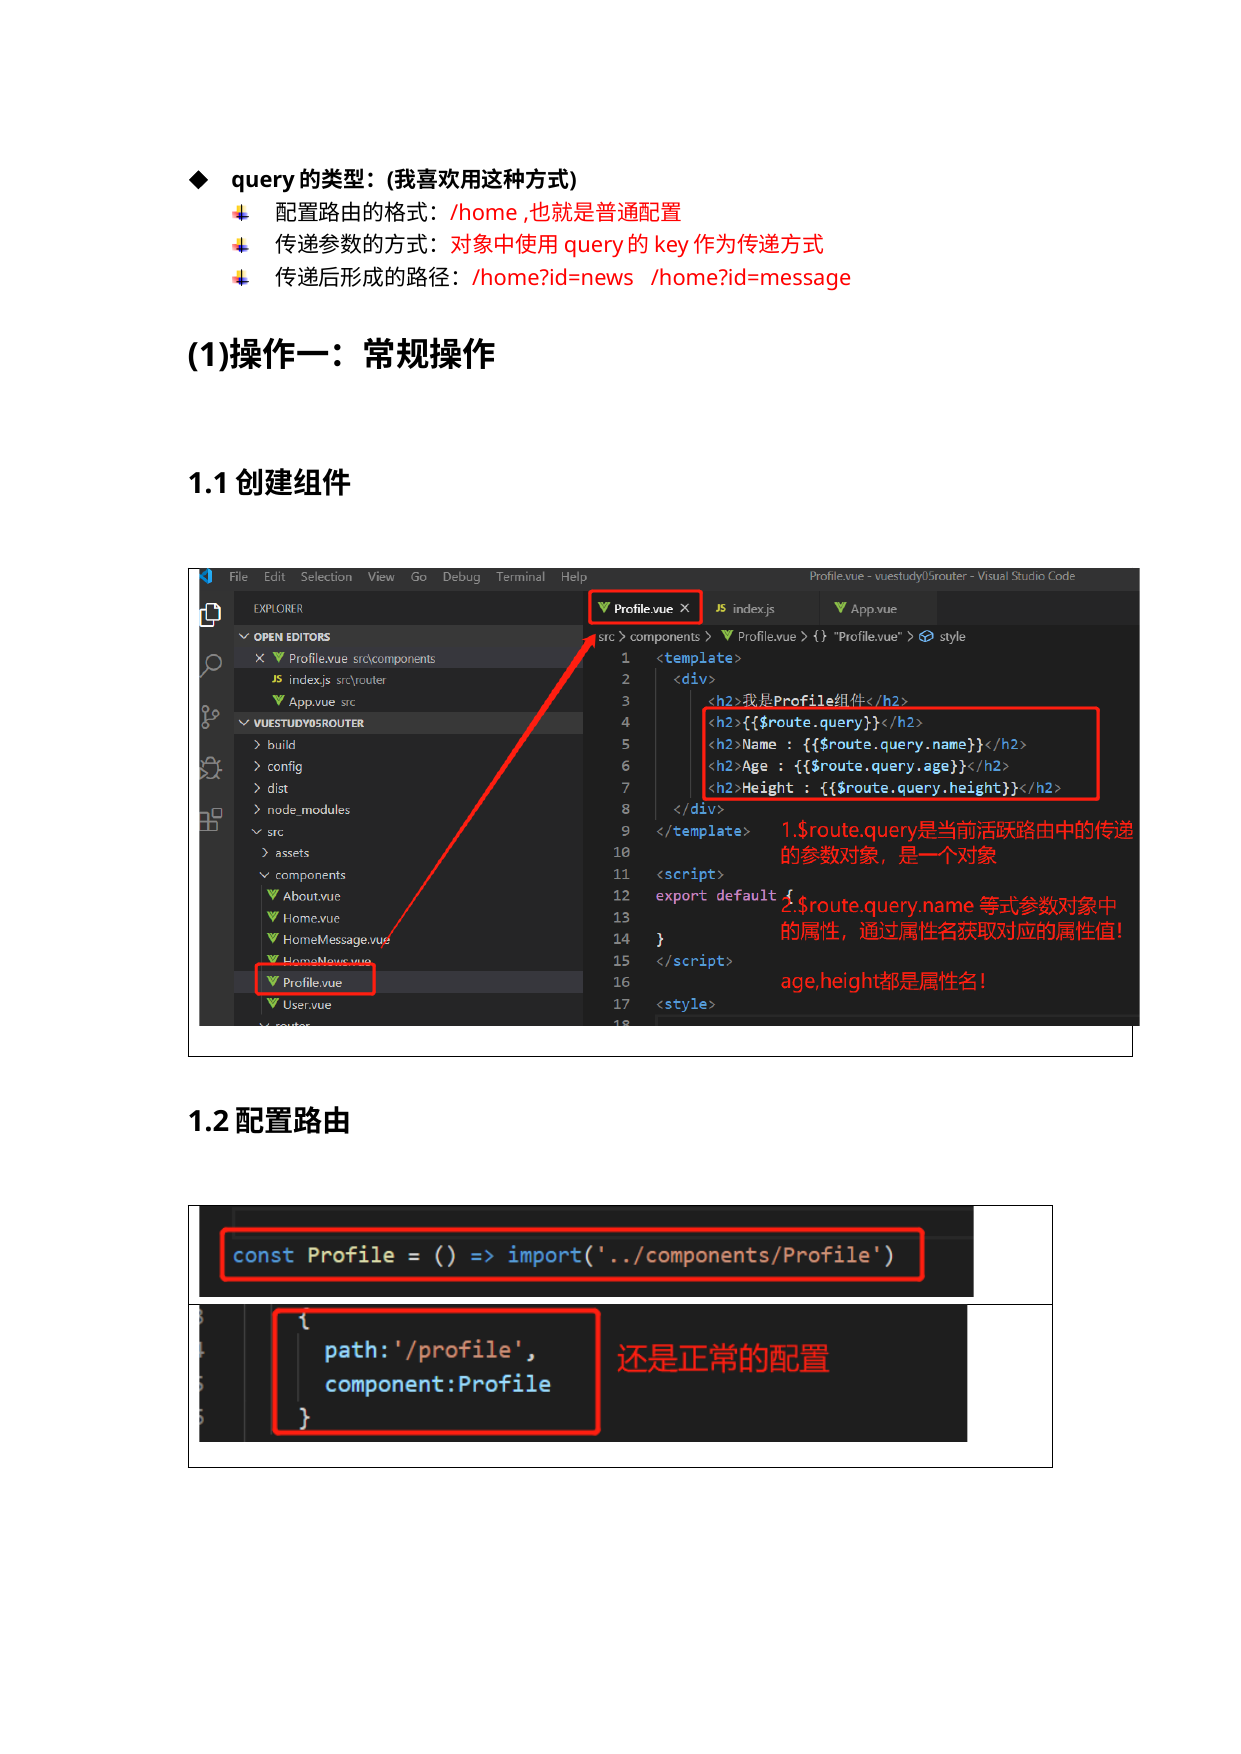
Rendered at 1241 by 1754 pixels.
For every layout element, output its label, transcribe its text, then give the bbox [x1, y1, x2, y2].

picture [199, 1304, 968, 1442]
subtitle (1)操作一：常规操作 [187, 319, 1053, 384]
picture [199, 1206, 974, 1297]
picture [199, 568, 1140, 1026]
table_cell [189, 1305, 1052, 1467]
picture [232, 203, 249, 221]
list 传递后形成的路径：/home?id=news /home?id=message [231, 259, 1053, 292]
subtitle 1.1创建组件 [187, 448, 1053, 513]
list 配置路由的格式：/home ,也就是普通配置 [231, 194, 1053, 227]
picture [232, 236, 249, 253]
table_header [189, 569, 1132, 1056]
list 传递参数的方式：对象中使用query的key作为传递方式 [231, 227, 1053, 259]
table_header [189, 1206, 1052, 1303]
subtitle 1.2配置路由 [187, 1086, 1053, 1151]
list query的类型：(我喜欢用这种方式) [187, 162, 1053, 194]
picture [232, 268, 249, 286]
